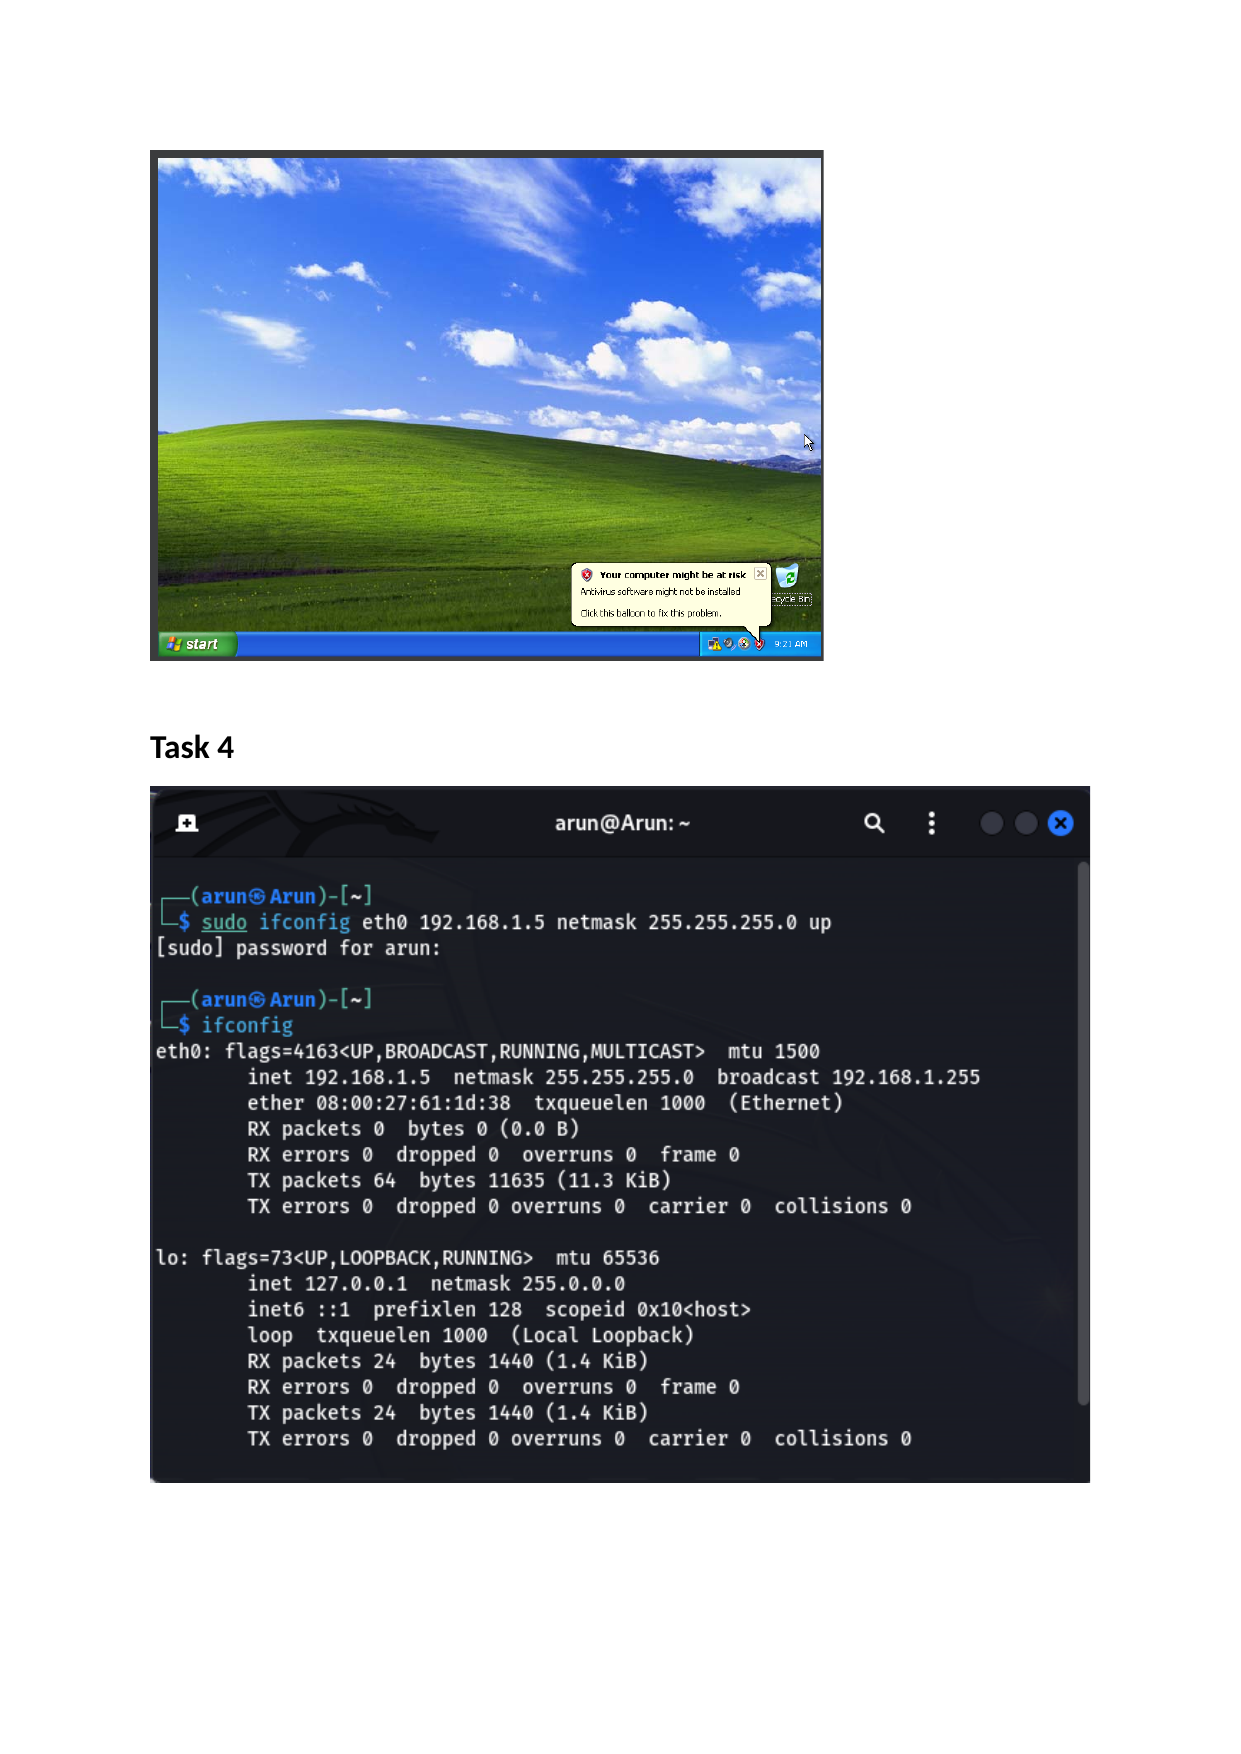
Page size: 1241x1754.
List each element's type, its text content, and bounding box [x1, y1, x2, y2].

picture [150, 786, 1091, 1483]
text Task 4 [150, 726, 1090, 767]
picture [150, 150, 824, 661]
